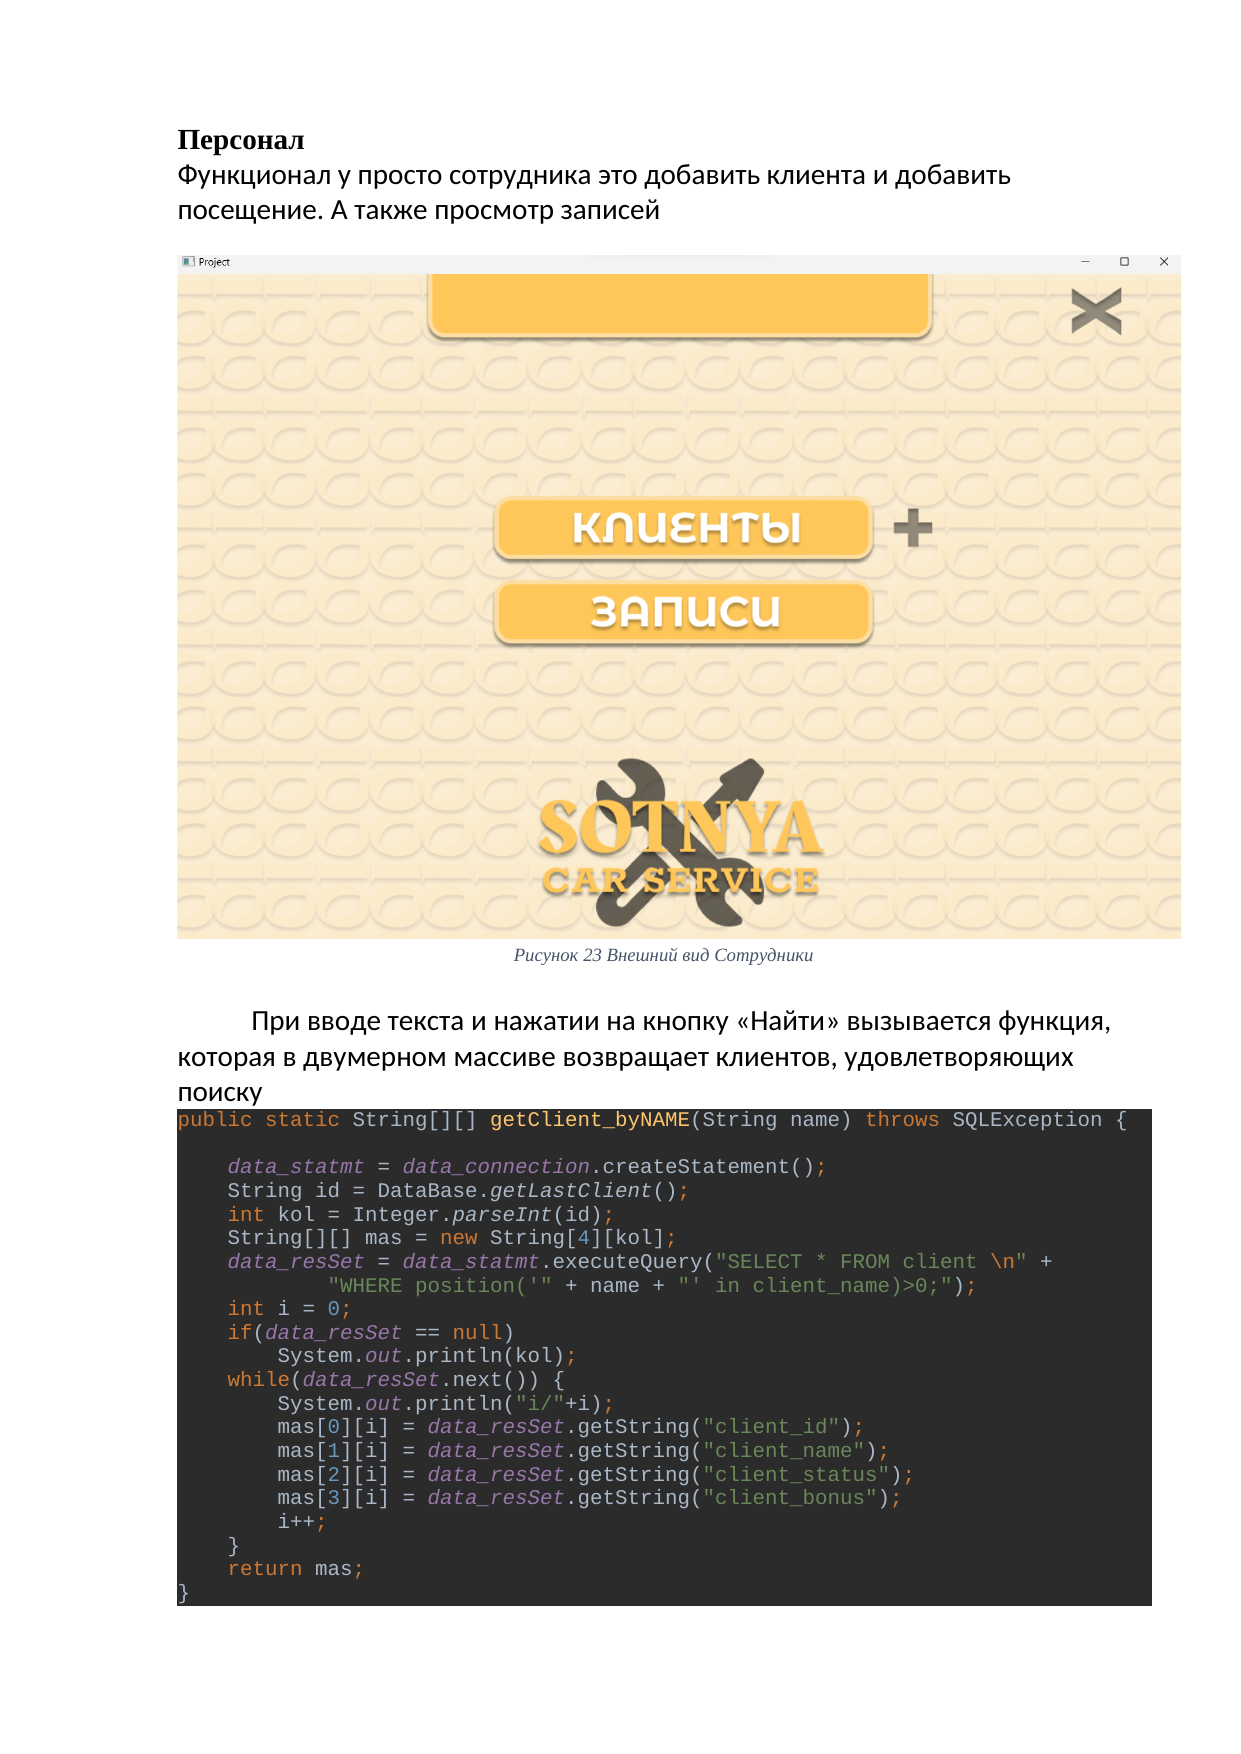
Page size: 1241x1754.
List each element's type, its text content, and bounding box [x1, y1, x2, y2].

subtitle Персонал [177, 122, 1152, 156]
picture [177, 255, 1182, 939]
text Функционал у просто сотрудника это добавить клиента и добавить посещение. А также просмотр записей [177, 156, 1152, 227]
text При вводе текста и нажатии на кнопку «Найти» вызывается функция, которая в двумерном массиве возвращает клиентов, удовлетворяющих поиску [177, 1002, 1152, 1109]
text public static String[][] getClient_byNAME(String name) throws SQLException { data_statmt = data_connection.createStatement(); String id = DataBase.getLastClient(); int kol = Integer.parseInt(id); String[][] mas = new String[4][kol]; data_resSet = data_statmt.executeQuery("SELECT * FROM client \n" + "WHERE position('" + name + "' in client_name)>0;"); int i = 0; if(data_resSet == null) System.out.println(kol); while(data_resSet.next()) { System.out.println("i/"+i); mas[0][i] = data_resSet.getString("client_id"); mas[1][i] = data_resSet.getString("client_name"); mas[2][i] = data_resSet.getString("client_status"); mas[3][i] = data_resSet.getString("client_bonus"); i++; } return mas; } [177, 1109, 1152, 1606]
